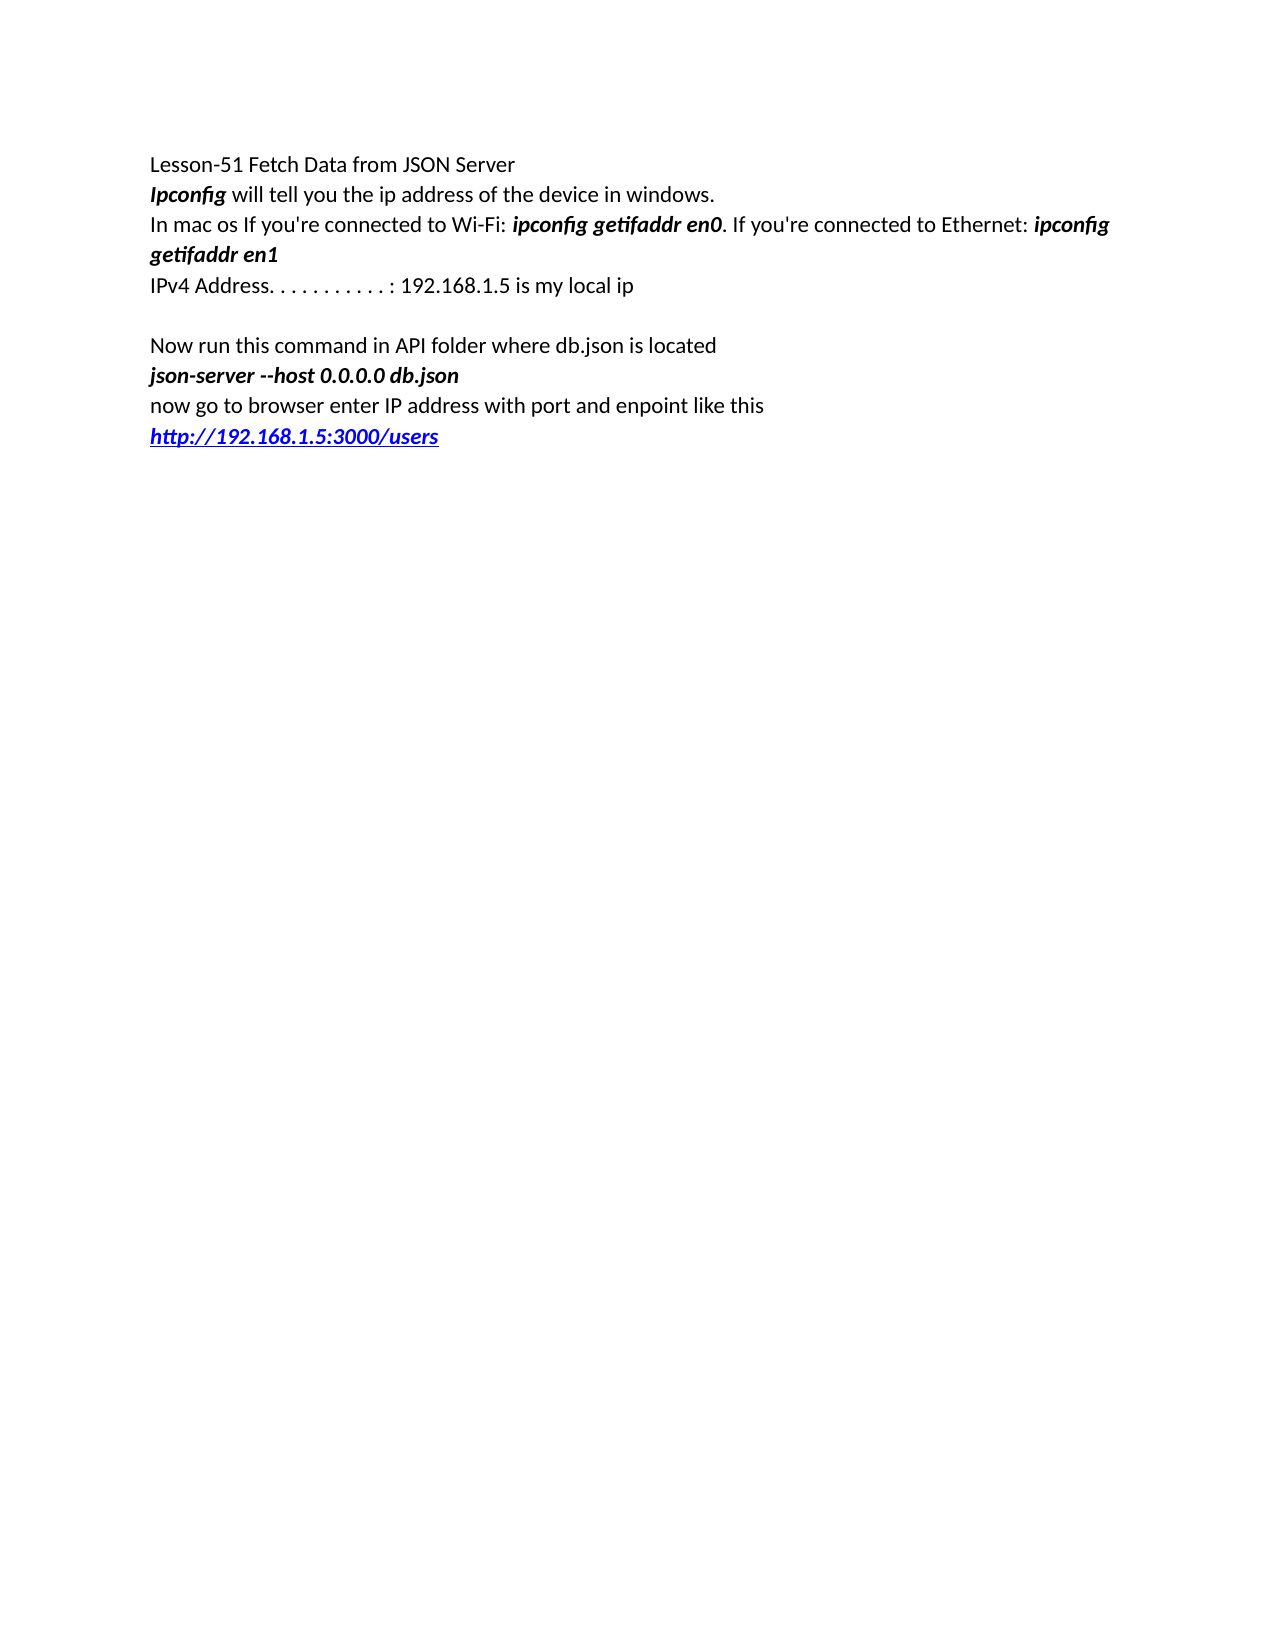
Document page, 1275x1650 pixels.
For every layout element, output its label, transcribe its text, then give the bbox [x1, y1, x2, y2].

text now go to browser enter IP address with port and enpoint like this [150, 392, 1125, 420]
text Ipconfig will tell you the ip address of the device in windows. [150, 180, 1125, 208]
text Now run this command in API folder where db.json is located [150, 331, 1125, 359]
text In mac os If you're connected to Wi-Fi: ipconfig getifaddr en0. If you're connected to Ethernet: ipconfig getifaddr en1 [150, 210, 1125, 269]
text IPv4 Address. . . . . . . . . . . : 192.168.1.5 is my local ip [150, 271, 1125, 299]
text http://192.168.1.5:3000/users [150, 422, 1125, 450]
text Lesson-51 Fetch Data from JSON Server [150, 150, 1125, 178]
text json-server --host 0.0.0.0 db.json [150, 361, 1125, 389]
